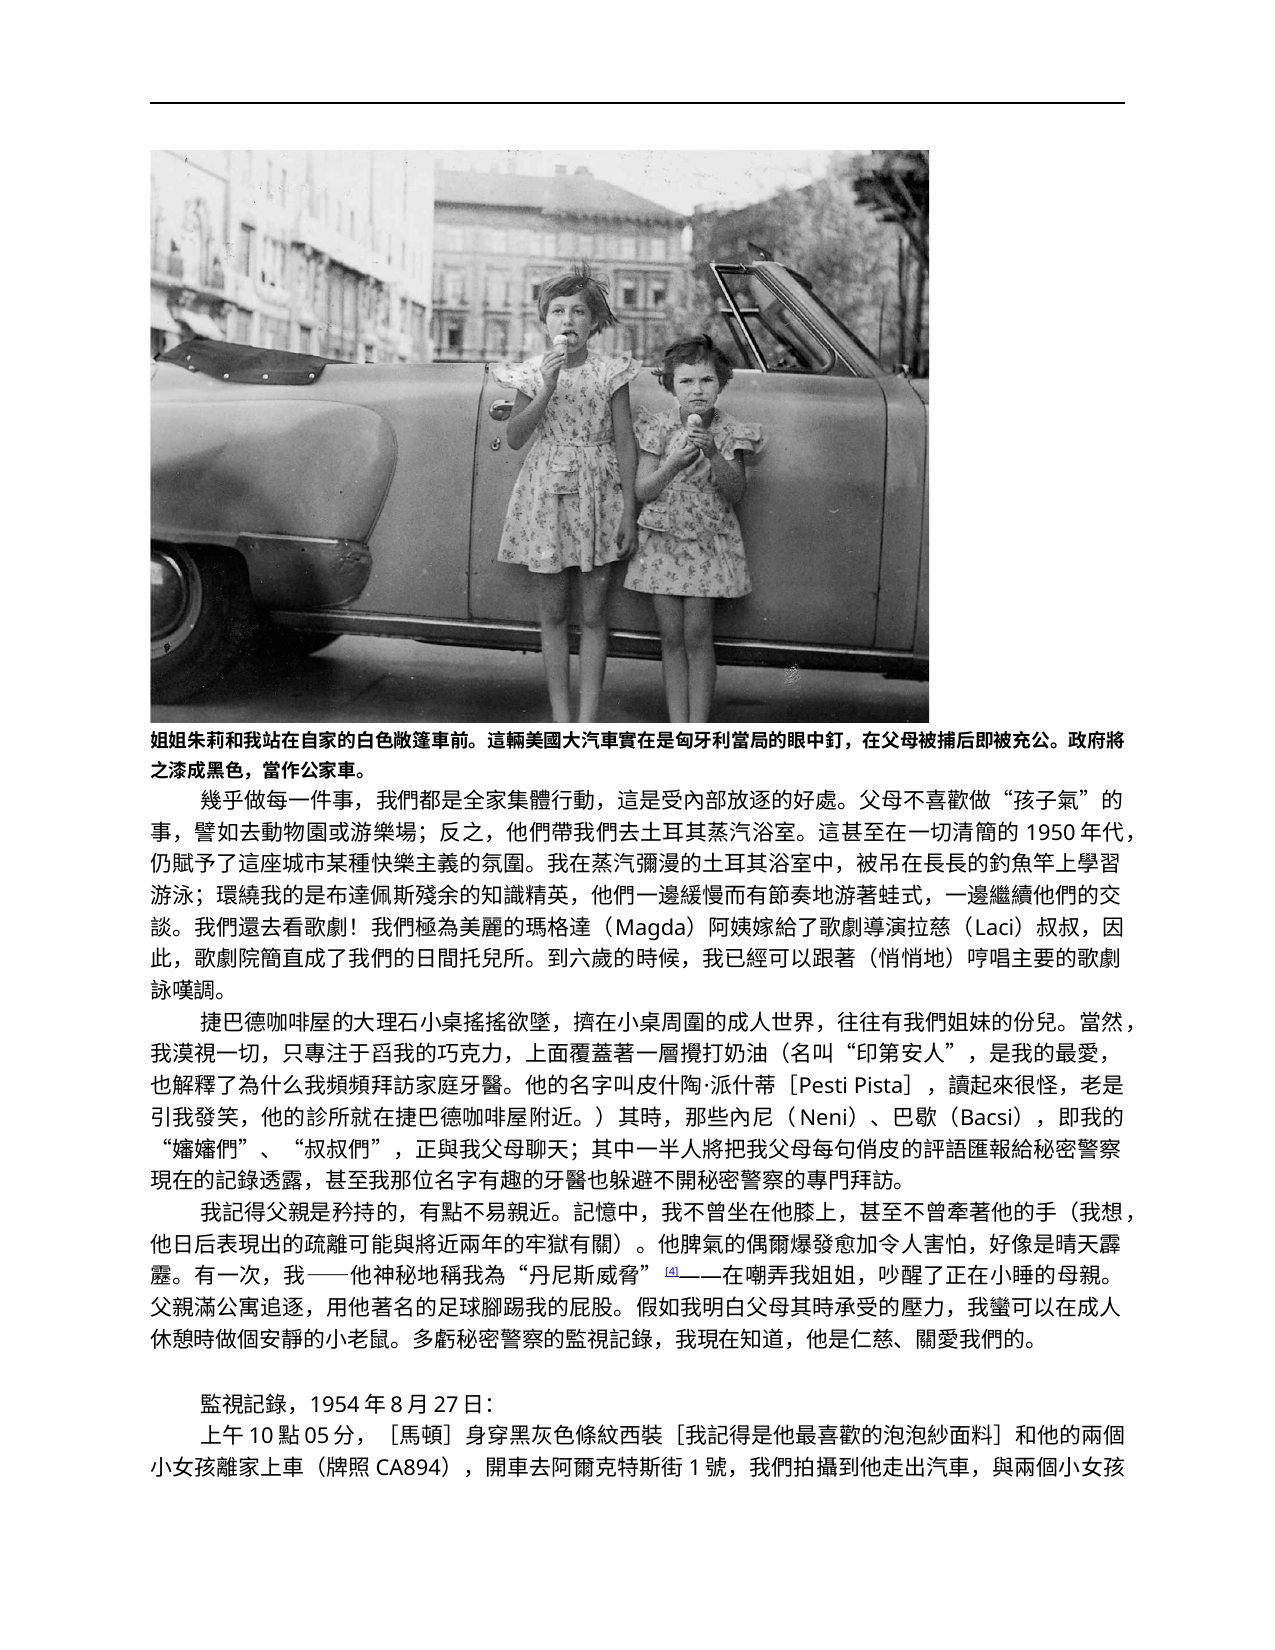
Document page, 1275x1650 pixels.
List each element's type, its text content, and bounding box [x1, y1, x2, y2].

text 我記得父親是矜持的，有點不易親近。記憶中，我不曾坐在他膝上，甚至不曾牽著他的手（我想，他日后表現出的疏離可能與將近兩年的牢獄有關）。他脾氣的偶爾爆發愈加令人害怕，好像是晴天霹靂。有一次，我——他神秘地稱我為“丹尼斯威脅”[4]——在嘲弄我姐姐，吵醒了正在小睡的母親。父親滿公寓追逐，用他著名的足球腳踢我的屁股。假如我明白父母其時承受的壓力，我蠻可以在成人休憩時做個安靜的小老鼠。多虧秘密警察的監視記錄，我現在知道，他是仁慈、關愛我們的。 [150, 1195, 1125, 1353]
text 監視記錄，1954年8月27日： [150, 1387, 1125, 1418]
text 幾乎做每一件事，我們都是全家集體行動，這是受內部放逐的好處。父母不喜歡做“孩子氣”的事，譬如去動物園或游樂場；反之，他們帶我們去土耳其蒸汽浴室。這甚至在一切清簡的1950年代，仍賦予了這座城市某種快樂主義的氛圍。我在蒸汽彌漫的土耳其浴室中，被吊在長長的釣魚竿上學習游泳；環繞我的是布達佩斯殘余的知識精英，他們一邊緩慢而有節奏地游著蛙式，一邊繼續他們的交談。我們還去看歌劇！我們極為美麗的瑪格達（Magda）阿姨嫁給了歌劇導演拉慈（Laci）叔叔，因此，歌劇院簡直成了我們的日間托兒所。到六歲的時候，我已經可以跟著（悄悄地）哼唱主要的歌劇詠嘆調。 [150, 783, 1125, 1005]
text 捷巴德咖啡屋的大理石小桌搖搖欲墜，擠在小桌周圍的成人世界，往往有我們姐妹的份兒。當然，我漠視一切，只專注于舀我的巧克力，上面覆蓋著一層攪打奶油（名叫“印第安人”，是我的最愛，也解釋了為什么我頻頻拜訪家庭牙醫。他的名字叫皮什陶·派什蒂［Pesti Pista］，讀起來很怪，老是引我發笑，他的診所就在捷巴德咖啡屋附近。）其時，那些內尼（Neni）、巴歇（Bacsi），即我的“嬸嬸們”、“叔叔們”，正與我父母聊天；其中一半人將把我父母每句俏皮的評語匯報給秘密警察。現在的記錄透露，甚至我那位名字有趣的牙醫也躲避不開秘密警察的專門拜訪。 [150, 1005, 1125, 1195]
picture [150, 150, 930, 723]
text 姐姐朱莉和我站在自家的白色敞篷車前。這輛美國大汽車實在是匈牙利當局的眼中釘，在父母被捕后即被充公。政府將之漆成黑色，當作公家車。 [150, 723, 1125, 783]
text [150, 1418, 1125, 1482]
